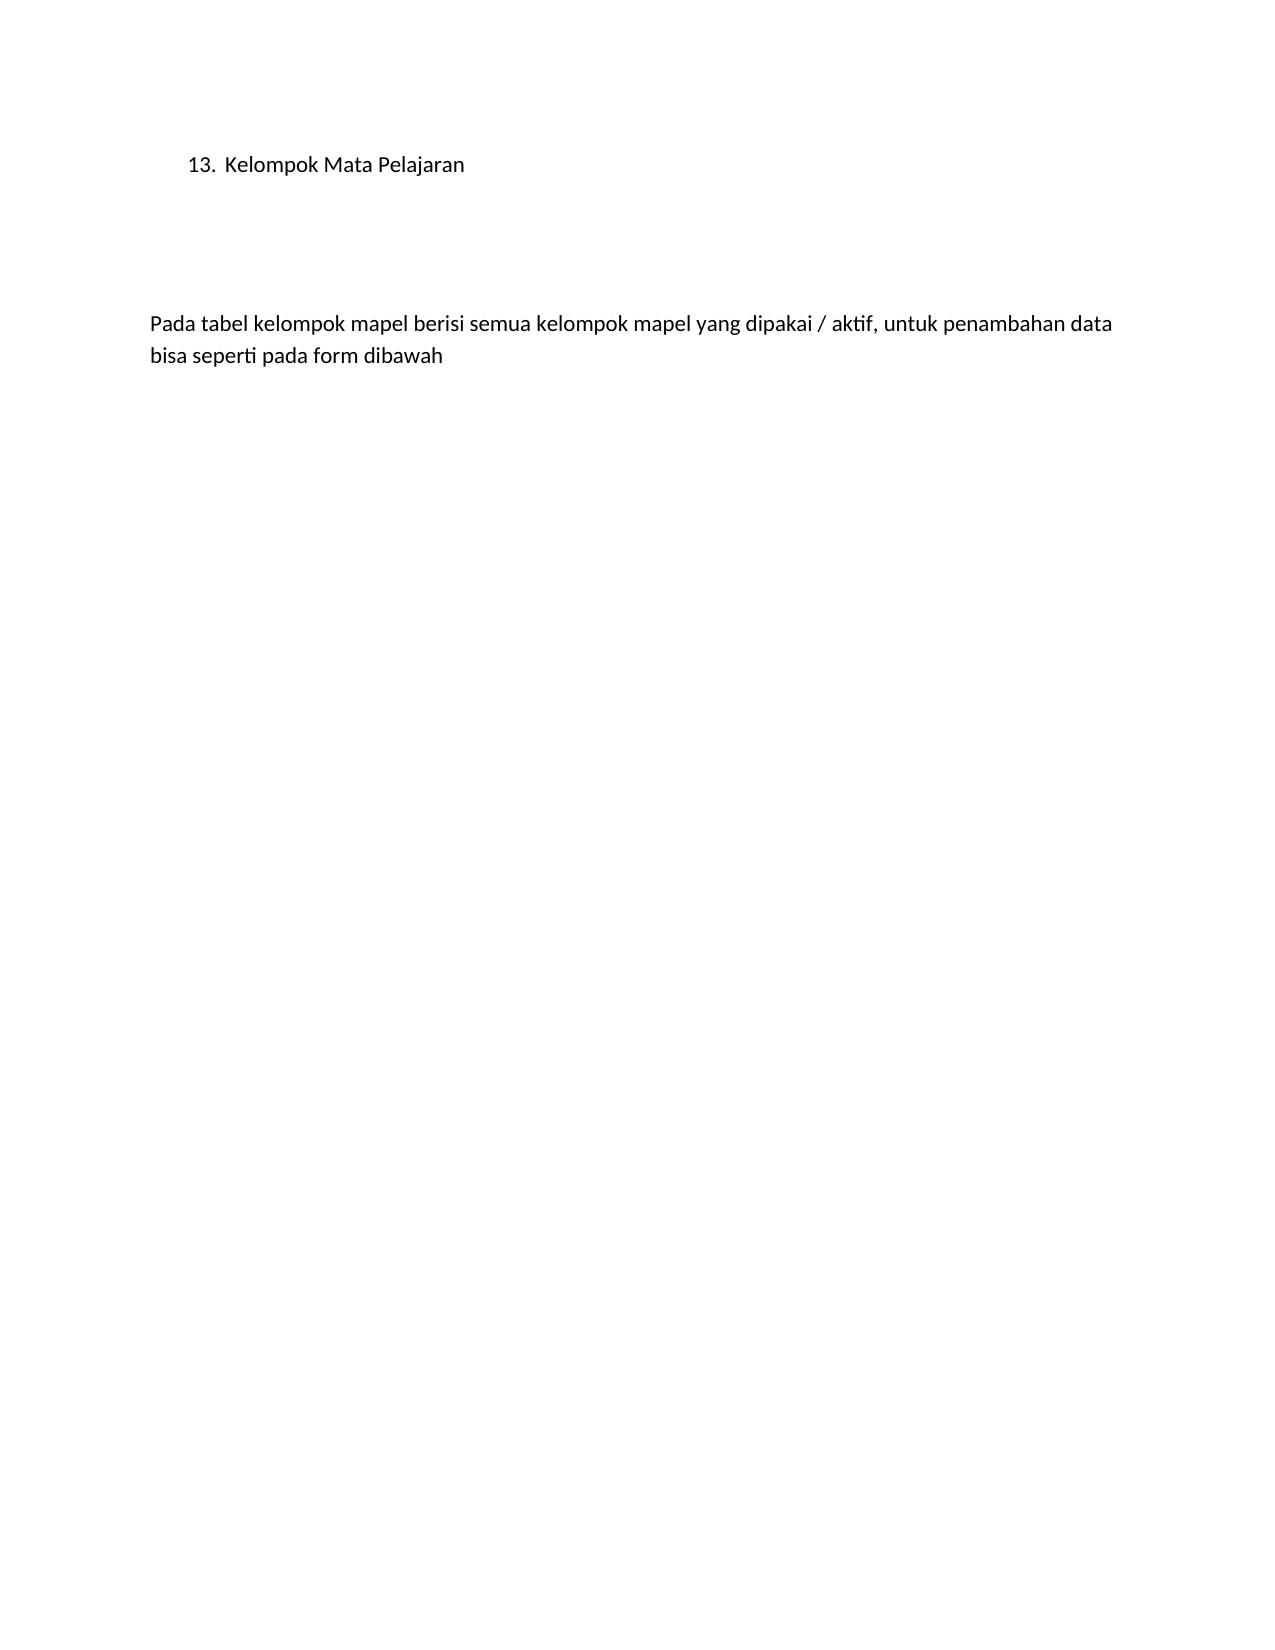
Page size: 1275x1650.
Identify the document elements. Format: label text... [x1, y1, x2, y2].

text Pada tabel kelompok mapel berisi semua kelompok mapel yang dipakai / aktif, untuk penambahan data bisa seperti pada form dibawah [150, 309, 1125, 369]
list Kelompok Mata Pelajaran [187, 150, 1125, 178]
